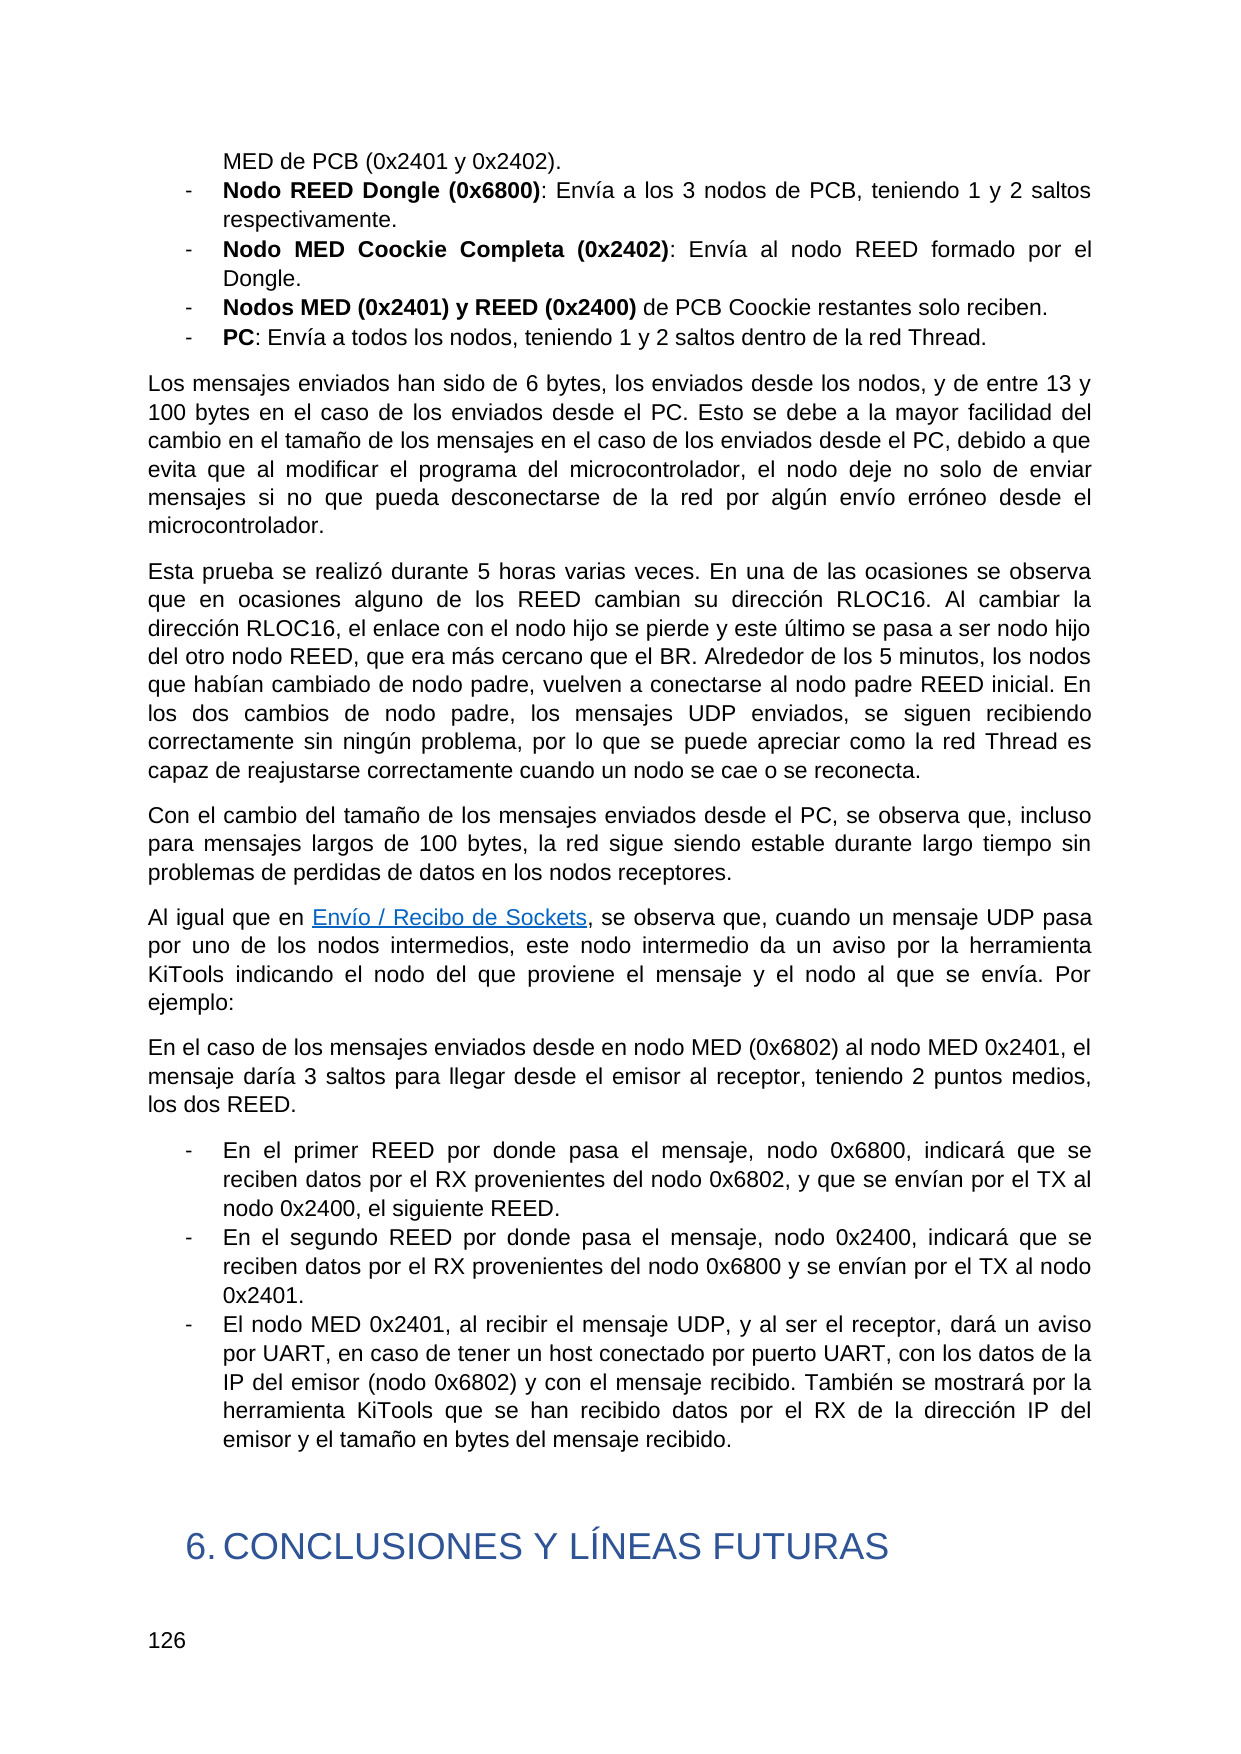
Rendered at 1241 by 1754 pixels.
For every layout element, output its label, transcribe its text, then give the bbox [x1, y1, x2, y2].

list En el primer REED por donde pasa el mensaje, nodo 0x6800, indicará que se reciben datos por el RX provenientes del nodo 0x6802, y que se envían por el TX al nodo 0x2400, el siguiente REED. [185, 1136, 1092, 1221]
list Nodo REED Dongle (0x6800): Envía a los 3 nodos de PCB, teniendo 1 y 2 saltos respectivamente. [185, 176, 1092, 233]
text En el caso de los mensajes enviados desde en nodo MED (0x6802) al nodo MED 0x2401, el mensaje daría 3 saltos para llegar desde el emisor al receptor, teniendo 2 puntos medios, los dos REED. [148, 1034, 1092, 1117]
text Con el cambio del tamaño de los mensajes enviados desde el PC, se observa que, incluso para mensajes largos de 100 bytes, la red sigue siendo estable durante largo tiempo sin problemas de perdidas de datos en los nodos receptores. [148, 802, 1092, 885]
list Nodo MED Coockie Completa (0x2402): Envía al nodo REED formado por el Dongle. [185, 235, 1092, 291]
list Nodos MED (0x2401) y REED (0x2400) de PCB Coockie restantes solo reciben. [185, 293, 1092, 321]
list PC: Envía a todos los nodos, teniendo 1 y 2 saltos dentro de la red Thread. [185, 323, 1092, 351]
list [185, 148, 1092, 174]
text Los mensajes enviados han sido de 6 bytes, los enviados desde los nodos, y de entre 13 y 100 bytes en el caso de los enviados desde el PC. Esto se debe a la mayor facilidad del cambio en el tamaño de los mensajes en el caso de los enviados desde el PC, debido a que evita que al modificar el programa del microcontrolador, el nodo deje no solo de enviar mensajes si no que pueda desconectarse de la red por algún envío erróneo desde el microcontrolador. [148, 370, 1092, 539]
list El nodo MED 0x2401, al recibir el mensaje UDP, y al ser el receptor, dará un aviso por UART, en caso de tener un host conectado por puerto UART, con los datos de la IP del emisor (nodo 0x6802) y con el mensaje recibido. También se mostrará por la herramienta KiTools que se han recibido datos por el RX de la dirección IP del emisor y el tamaño en bytes del mensaje recibido. [185, 1310, 1092, 1452]
list En el segundo REED por donde pasa el mensaje, nodo 0x2400, indicará que se reciben datos por el RX provenientes del nodo 0x6800 y se envían por el TX al nodo 0x2401. [185, 1223, 1092, 1308]
text Al igual que en Envío / Recibo de Sockets, se observa que, cuando un mensaje UDP pasa por uno de los nodos intermedios, este nodo intermedio da un aviso por la herramienta KiTools indicando el nodo del que proviene el mensaje y el nodo al que se envía. Por ejemplo: [148, 904, 1092, 1015]
subtitle CONCLUSIONES Y LÍNEAS FUTURAS [185, 1524, 1092, 1567]
text Esta prueba se realizó durante 5 horas varias veces. En una de las ocasiones se observa que en ocasiones alguno de los REED cambian su dirección RLOC16. Al cambiar la dirección RLOC16, el enlace con el nodo hijo se pierde y este último se pasa a ser nodo hijo del otro nodo REED, que era más cercano que el BR. Alrededor de los 5 minutos, los nodos que habían cambiado de nodo padre, vuelven a conectarse al nodo padre REED inicial. En los dos cambios de nodo padre, los mensajes UDP enviados, se siguen recibiendo correctamente sin ningún problema, por lo que se puede apreciar como la red Thread es capaz de reajustarse correctamente cuando un nodo se cae o se reconecta. [148, 558, 1092, 783]
